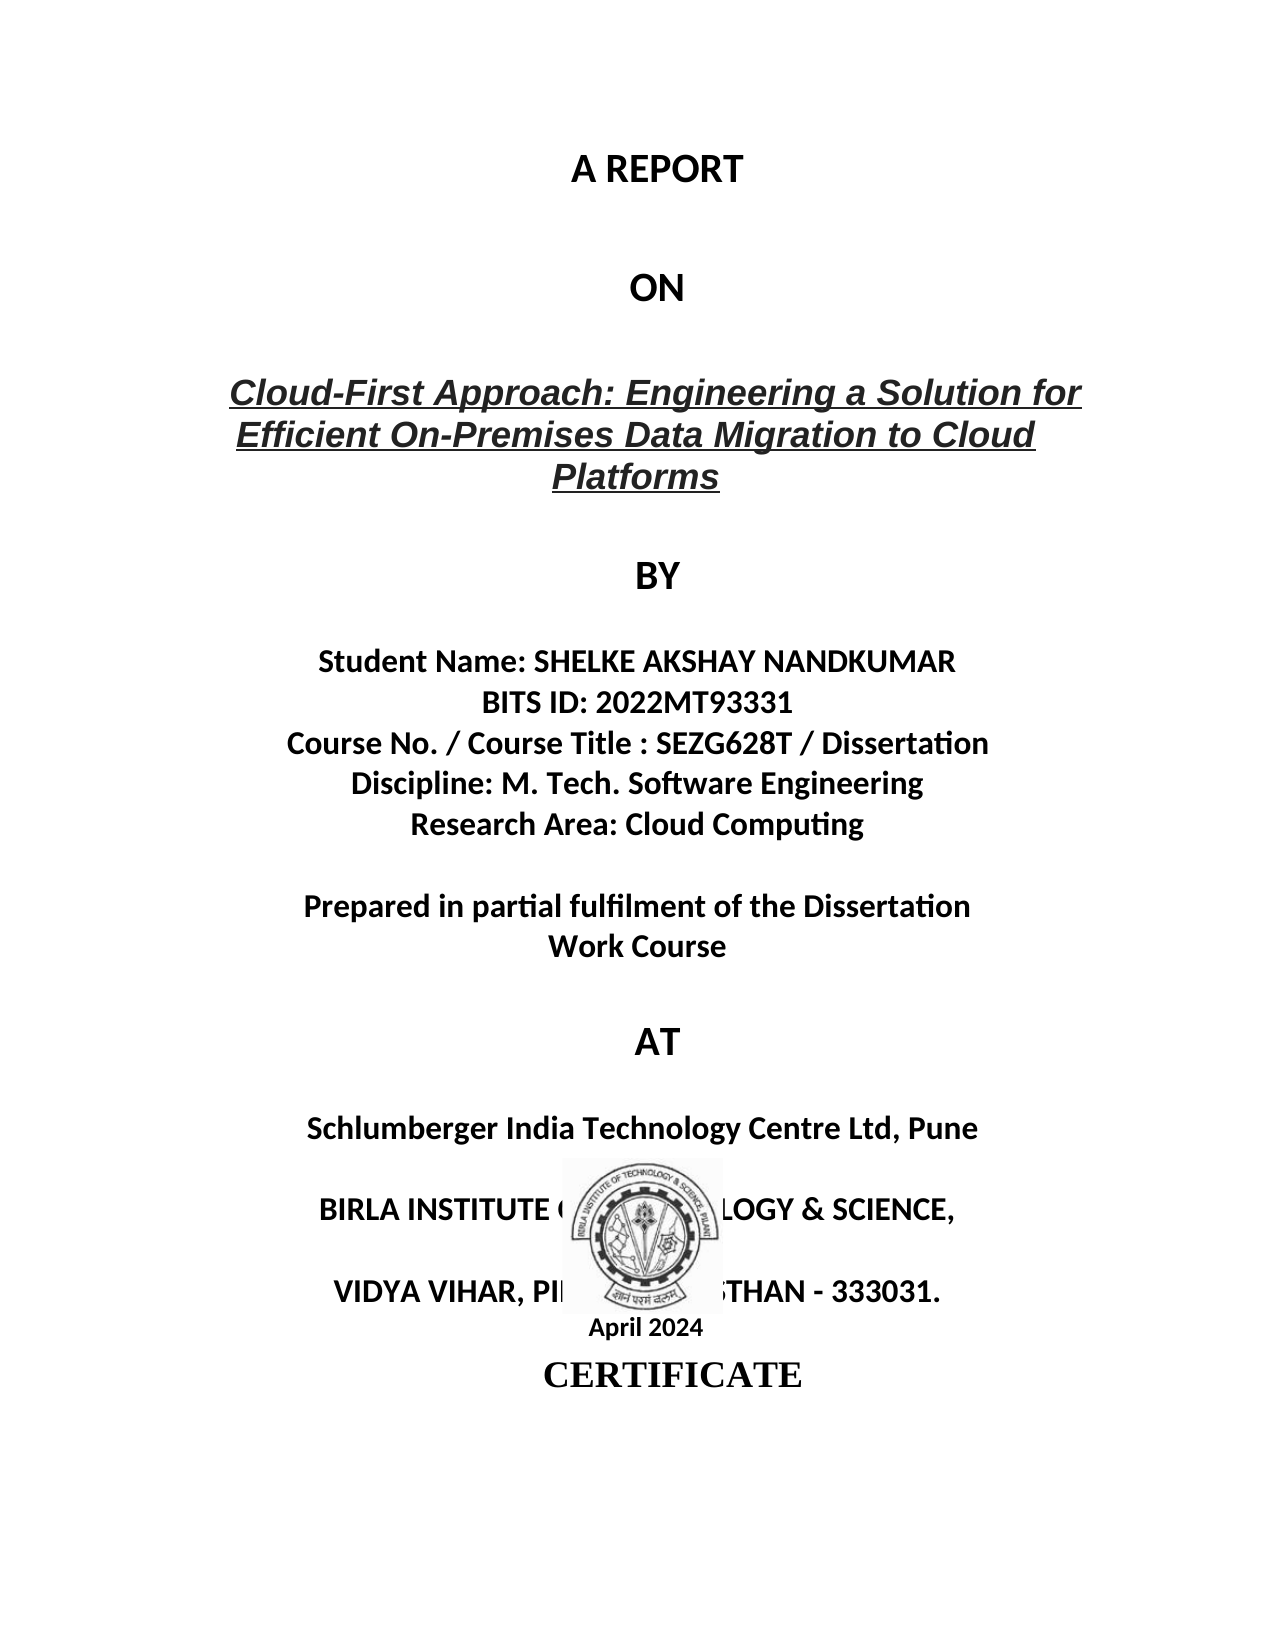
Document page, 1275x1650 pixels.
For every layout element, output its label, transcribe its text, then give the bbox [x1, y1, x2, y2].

text Student Name: SHELKE AKSHAY NANDKUMAR [281, 640, 994, 681]
text BIRLA INSTITUTE OF TECHNOLOGY & SCIENCE, PILANI [281, 1188, 562, 1270]
text April 2024 [127, 1311, 1158, 1344]
title A REPORT [166, 142, 1108, 192]
picture [562, 1158, 724, 1314]
text Course No. / Course Title : SEZG628T / Dissertation [166, 722, 1110, 762]
title Cloud-First Approach: Engineering a Solution for Efficient On-Premises Data Migration to Cloud Platforms [166, 371, 552, 497]
text BITS ID: 2022MT93331 [281, 681, 994, 722]
title ON [166, 261, 1108, 311]
title BY [166, 549, 1108, 599]
text Prepared in partial fulfilment of the Dissertation Work Course [281, 884, 994, 966]
text VIDYA VIHAR, PILANI, RAJASTHAN - 333031. [281, 1270, 562, 1311]
text BIRLA INSTITUTE OF TECHNOLOGY & SCIENCE, PILANI [724, 1188, 994, 1270]
subtitle CERTIFICATE [187, 1352, 1158, 1395]
text Discipline: M. Tech. Software Engineering [281, 762, 994, 803]
text VIDYA VIHAR, PILANI, RAJASTHAN - 333031. [724, 1270, 994, 1311]
text Research Area: Cloud Computing [281, 803, 994, 844]
title AT [166, 1015, 1108, 1066]
text Schlumberger India Technology Centre Ltd, Pune [127, 1107, 1158, 1148]
title Cloud-First Approach: Engineering a Solution for Efficient On-Premises Data Migration to Cloud Platforms [720, 371, 1108, 497]
